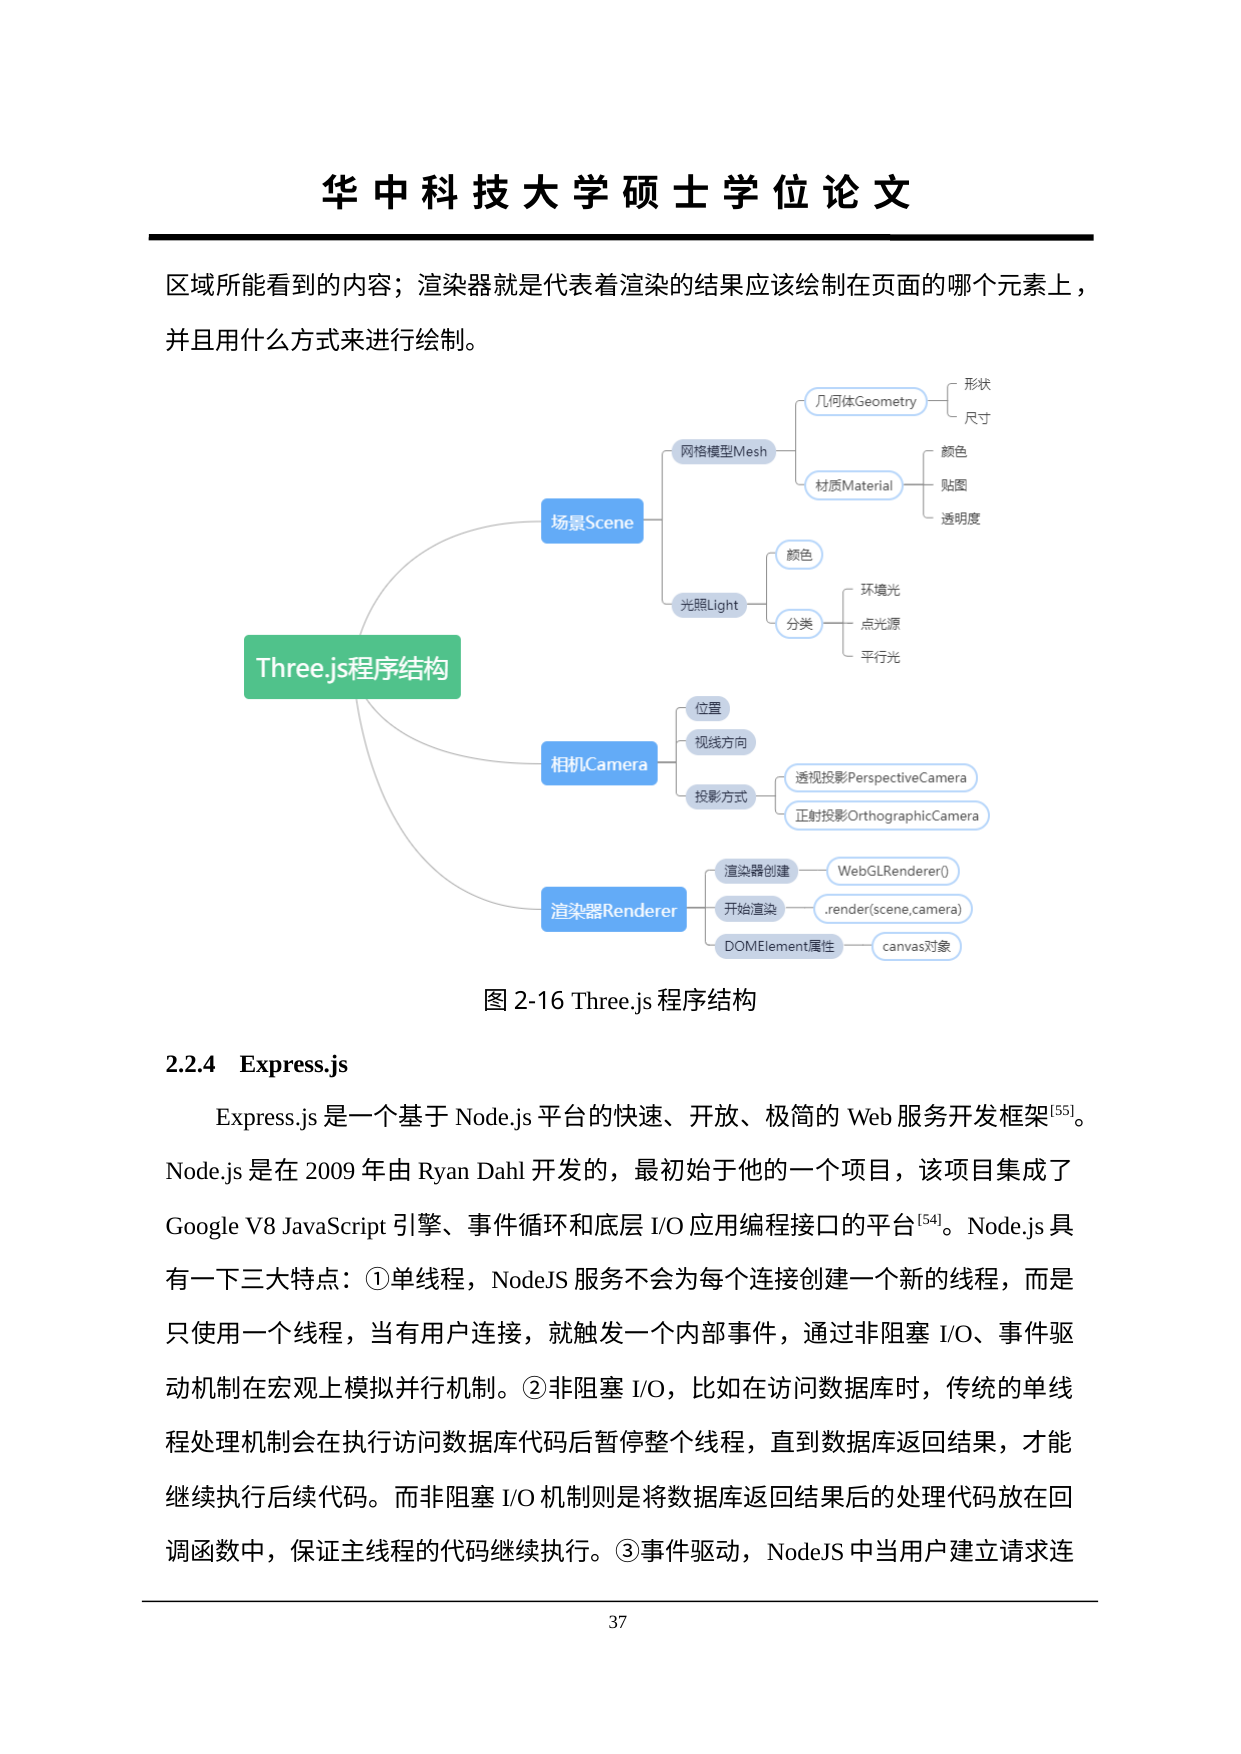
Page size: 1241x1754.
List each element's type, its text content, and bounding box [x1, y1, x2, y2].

subtitle Express.js [165, 1049, 1075, 1078]
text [165, 1096, 1075, 1568]
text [165, 266, 1075, 356]
picture [239, 374, 1002, 966]
